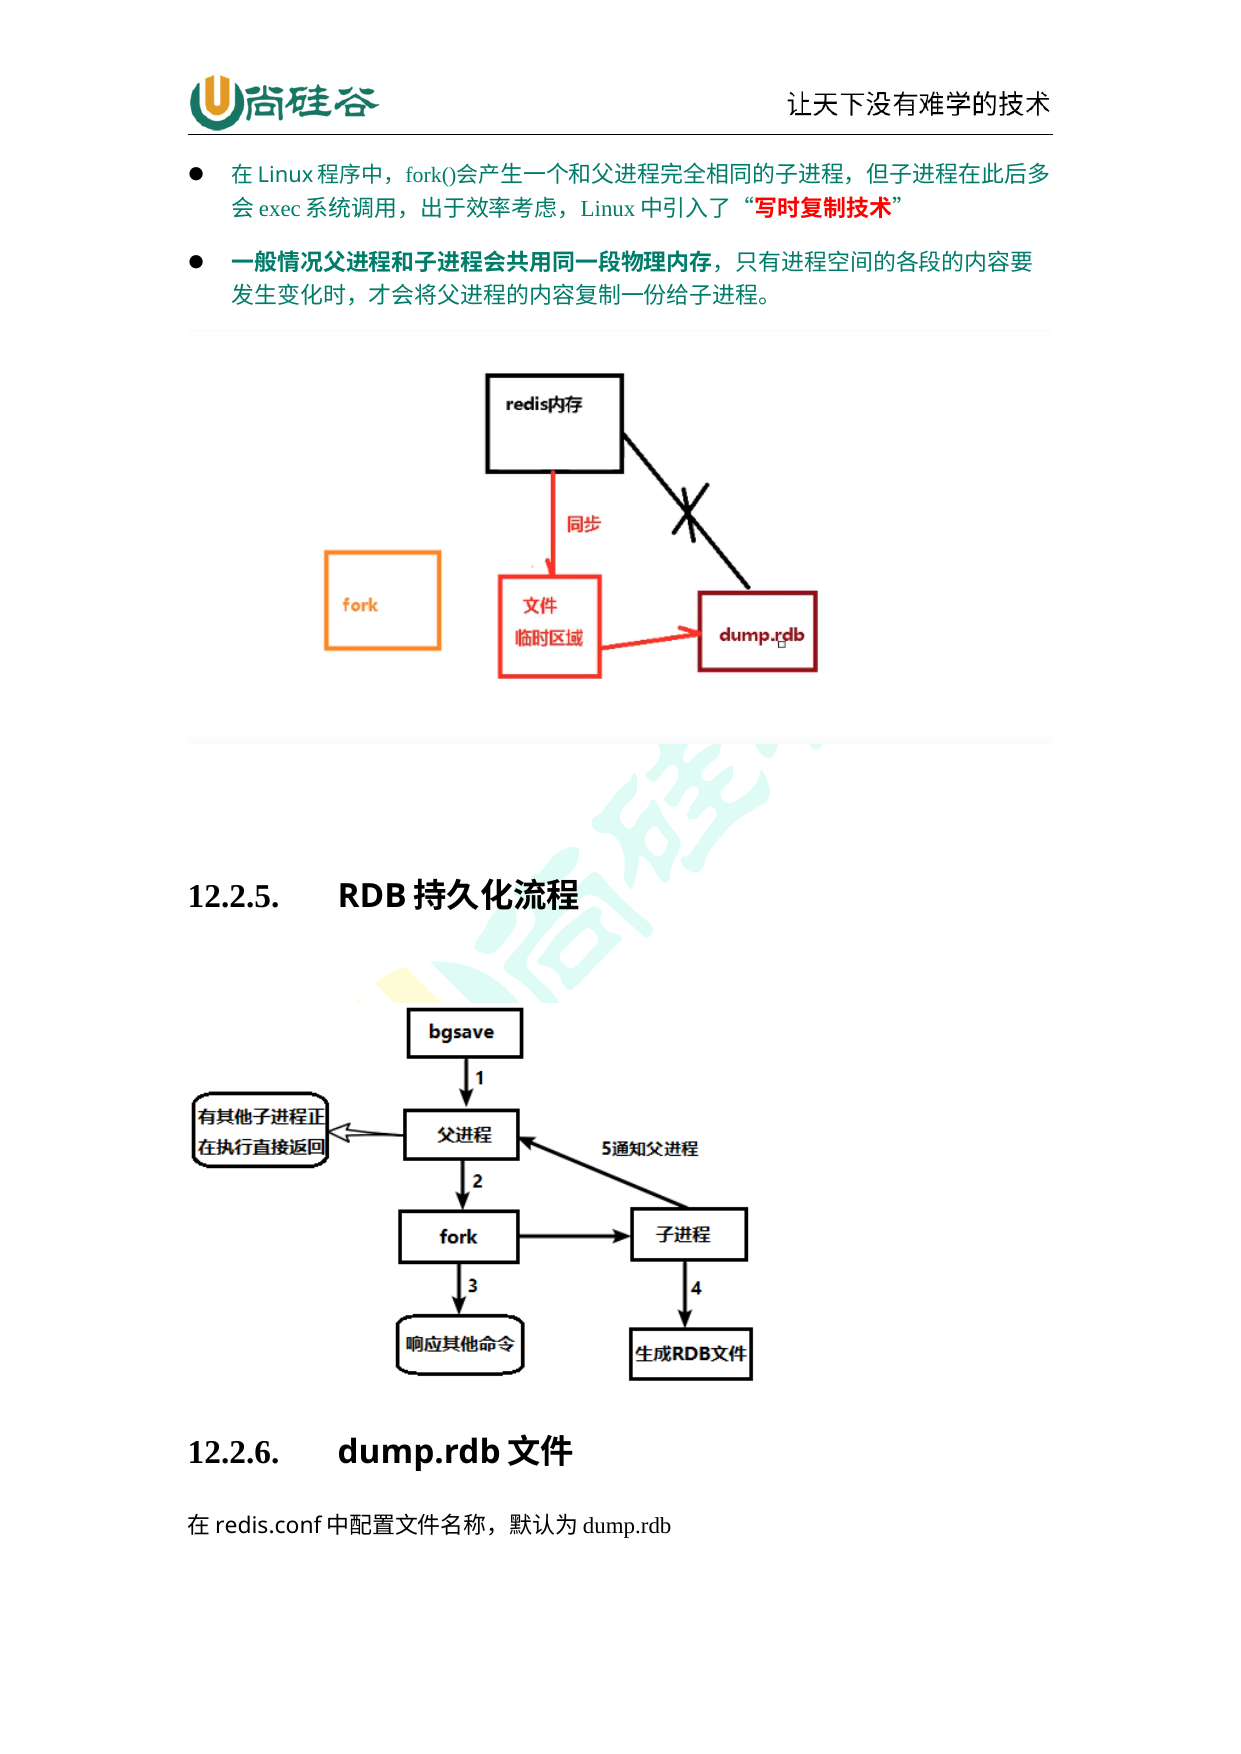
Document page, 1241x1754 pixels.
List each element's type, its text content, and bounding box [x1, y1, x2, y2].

picture [187, 73, 1053, 132]
list dump.rdb文件 [187, 1424, 1053, 1473]
list 在Linux程序中，fork()会产生一个和父进程完全相同的子进程，但子进程在此后多会exec系统调用，出于效率考虑，Linux中引入了“写时复制技术” [187, 156, 1053, 223]
list RDB持久化流程 [187, 868, 1053, 917]
picture [187, 1003, 764, 1404]
text 在redis.conf中配置文件名称，默认为dump.rdb [187, 1507, 1053, 1541]
picture [187, 330, 1053, 744]
list 一般情况父进程和子进程会共用同一段物理内存，只有进程空间的各段的内容要发生变化时，才会将父进程的内容复制一份给子进程。 [187, 243, 1053, 310]
